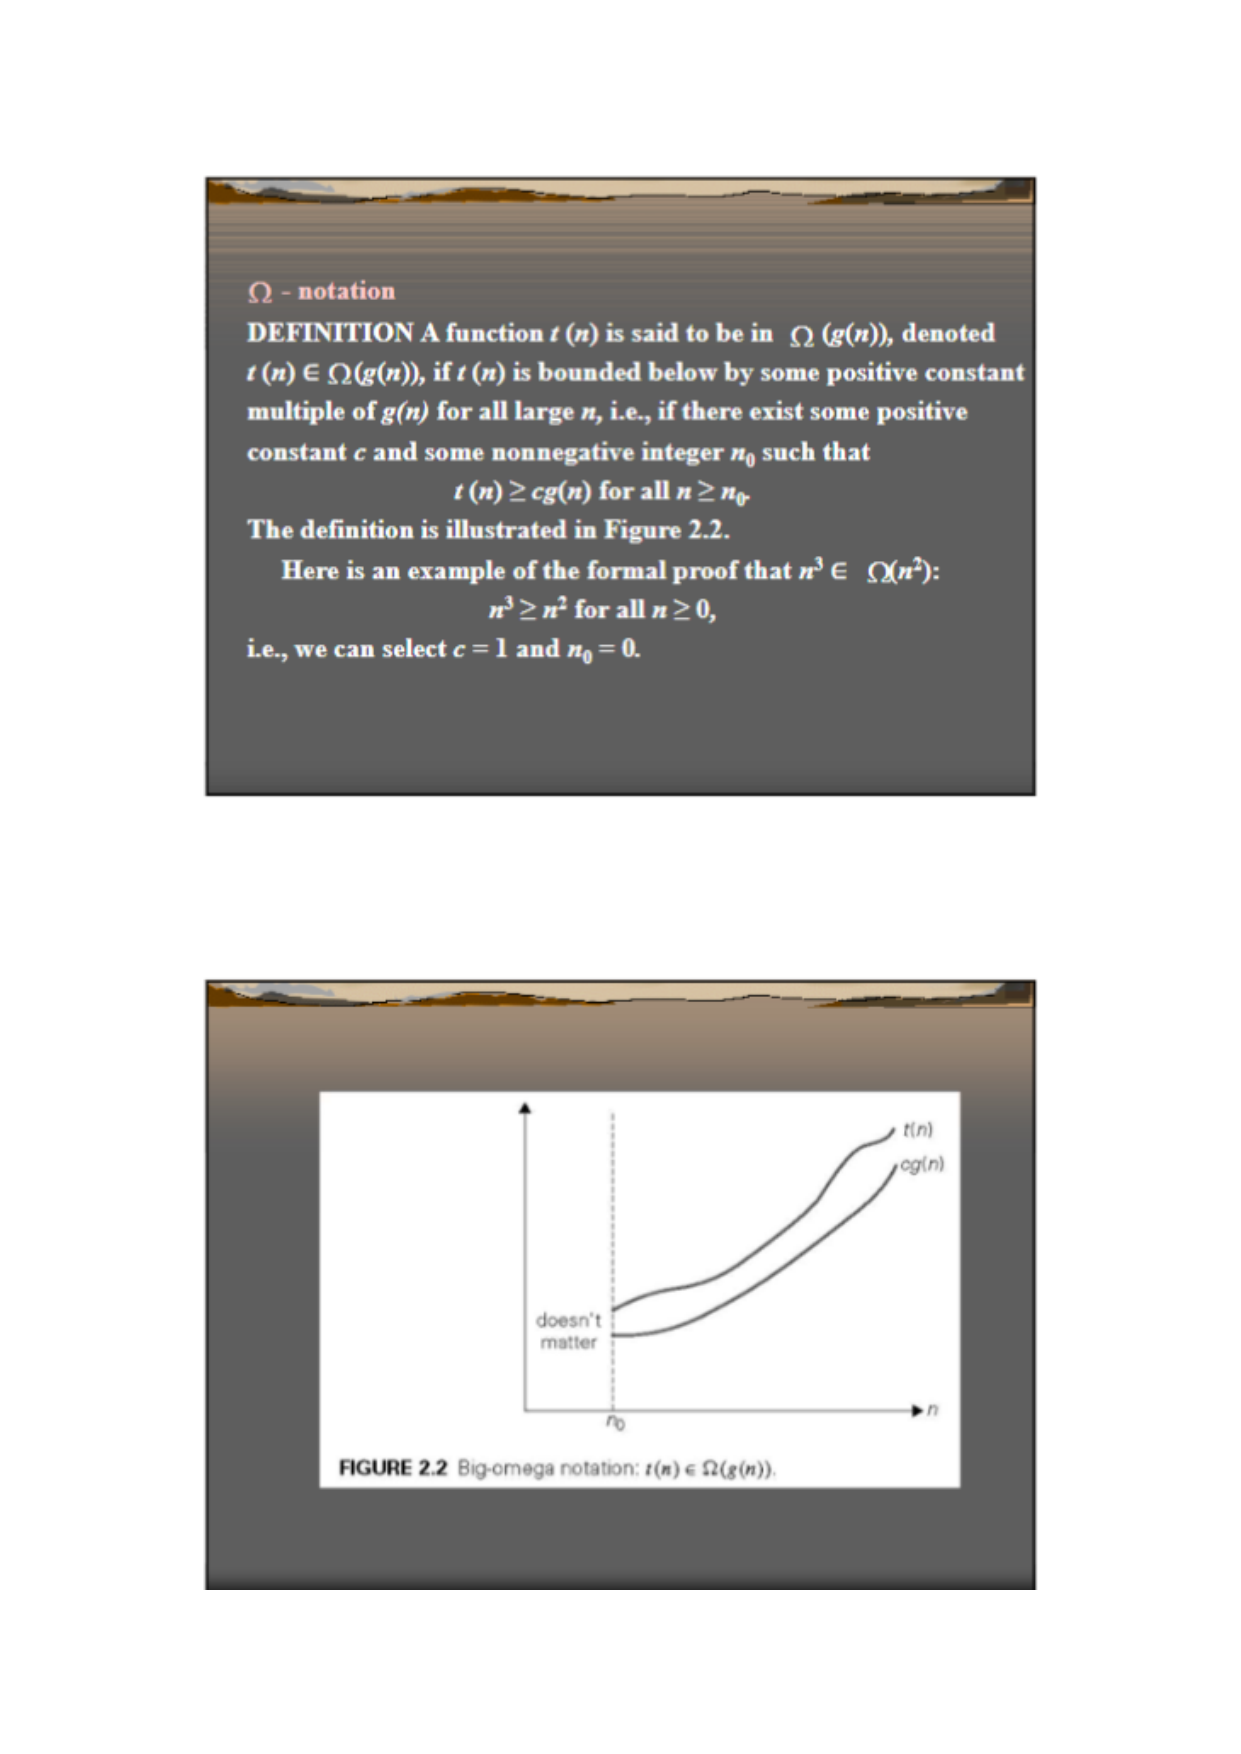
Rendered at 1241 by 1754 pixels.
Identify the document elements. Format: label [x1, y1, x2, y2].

picture [187, 164, 1051, 1590]
